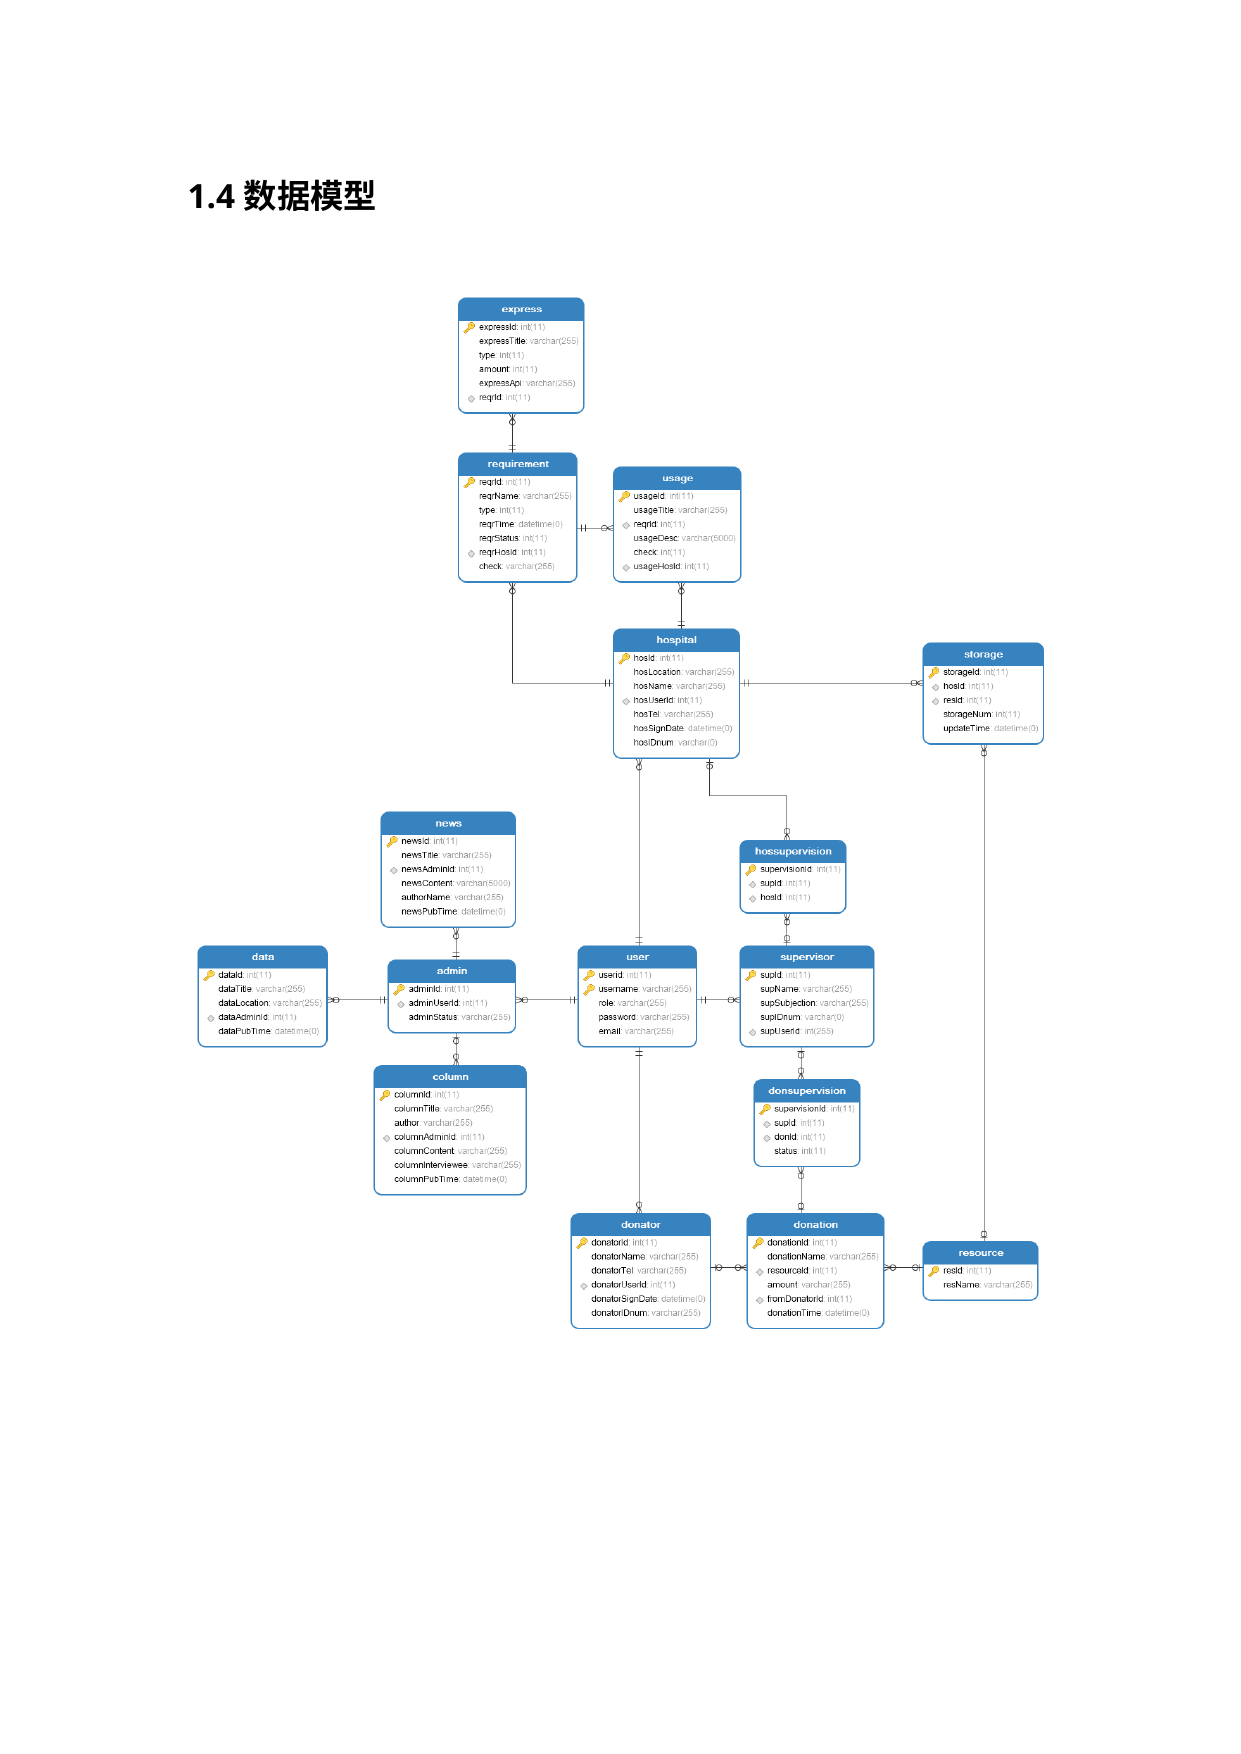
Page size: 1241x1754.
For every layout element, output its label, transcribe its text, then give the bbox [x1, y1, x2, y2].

subtitle 数据模型 [187, 162, 1053, 227]
picture [188, 288, 1053, 1338]
